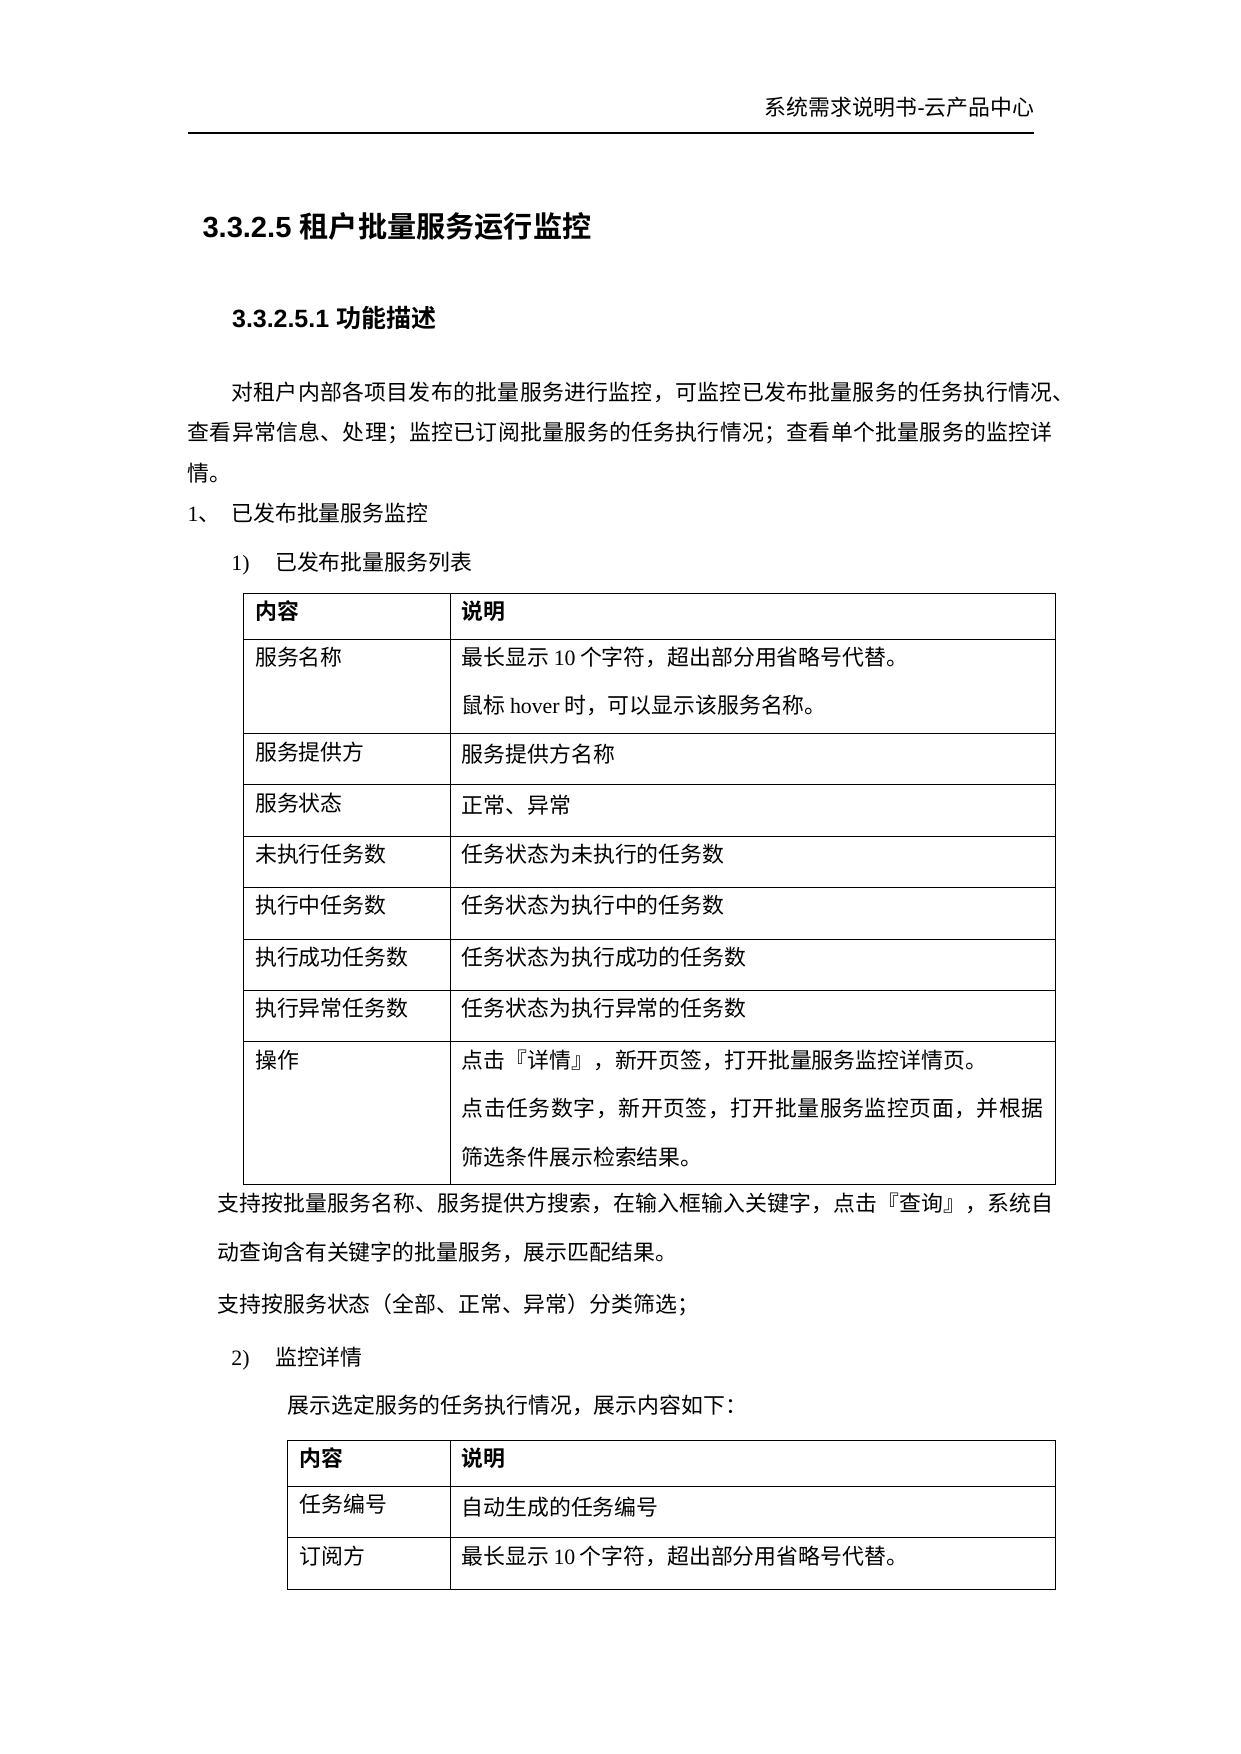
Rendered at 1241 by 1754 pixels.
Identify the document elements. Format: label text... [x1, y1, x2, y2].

text 对租户内部各项目发布的批量服务进行监控，可监控已发布批量服务的任务执行情况、查看异常信息、处理；监控已订阅批量服务的任务执行情况；查看单个批量服务的监控详情。 [187, 374, 1053, 488]
text 支持按批量服务名称、服务提供方搜索，在输入框输入关键字，点击『查询』，系统自动查询含有关键字的批量服务，展示匹配结果。 [217, 1185, 1053, 1267]
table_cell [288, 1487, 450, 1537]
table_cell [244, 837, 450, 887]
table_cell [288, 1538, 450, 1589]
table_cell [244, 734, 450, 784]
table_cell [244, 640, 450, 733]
text 展示选定服务的任务执行情况，展示内容如下： [287, 1387, 1053, 1420]
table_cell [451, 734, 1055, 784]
subtitle 租户批量服务运行监控 [202, 192, 1053, 257]
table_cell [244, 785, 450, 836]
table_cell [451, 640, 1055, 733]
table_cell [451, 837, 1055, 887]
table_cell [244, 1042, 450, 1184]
subtitle 功能描述 [232, 284, 1053, 349]
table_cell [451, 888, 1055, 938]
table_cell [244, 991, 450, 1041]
list 已发布批量服务监控 [187, 496, 1053, 528]
list 已发布批量服务列表 [231, 544, 1053, 577]
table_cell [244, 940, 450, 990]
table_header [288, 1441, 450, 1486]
text 支持按服务状态（全部、正常、异常）分类筛选； [217, 1287, 1053, 1319]
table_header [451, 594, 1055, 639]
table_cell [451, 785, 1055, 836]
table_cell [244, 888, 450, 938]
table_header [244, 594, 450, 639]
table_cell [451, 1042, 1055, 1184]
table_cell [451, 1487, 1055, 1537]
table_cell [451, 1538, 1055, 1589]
list 监控详情 [231, 1339, 1053, 1372]
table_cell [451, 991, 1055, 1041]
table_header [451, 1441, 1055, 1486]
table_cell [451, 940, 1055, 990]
